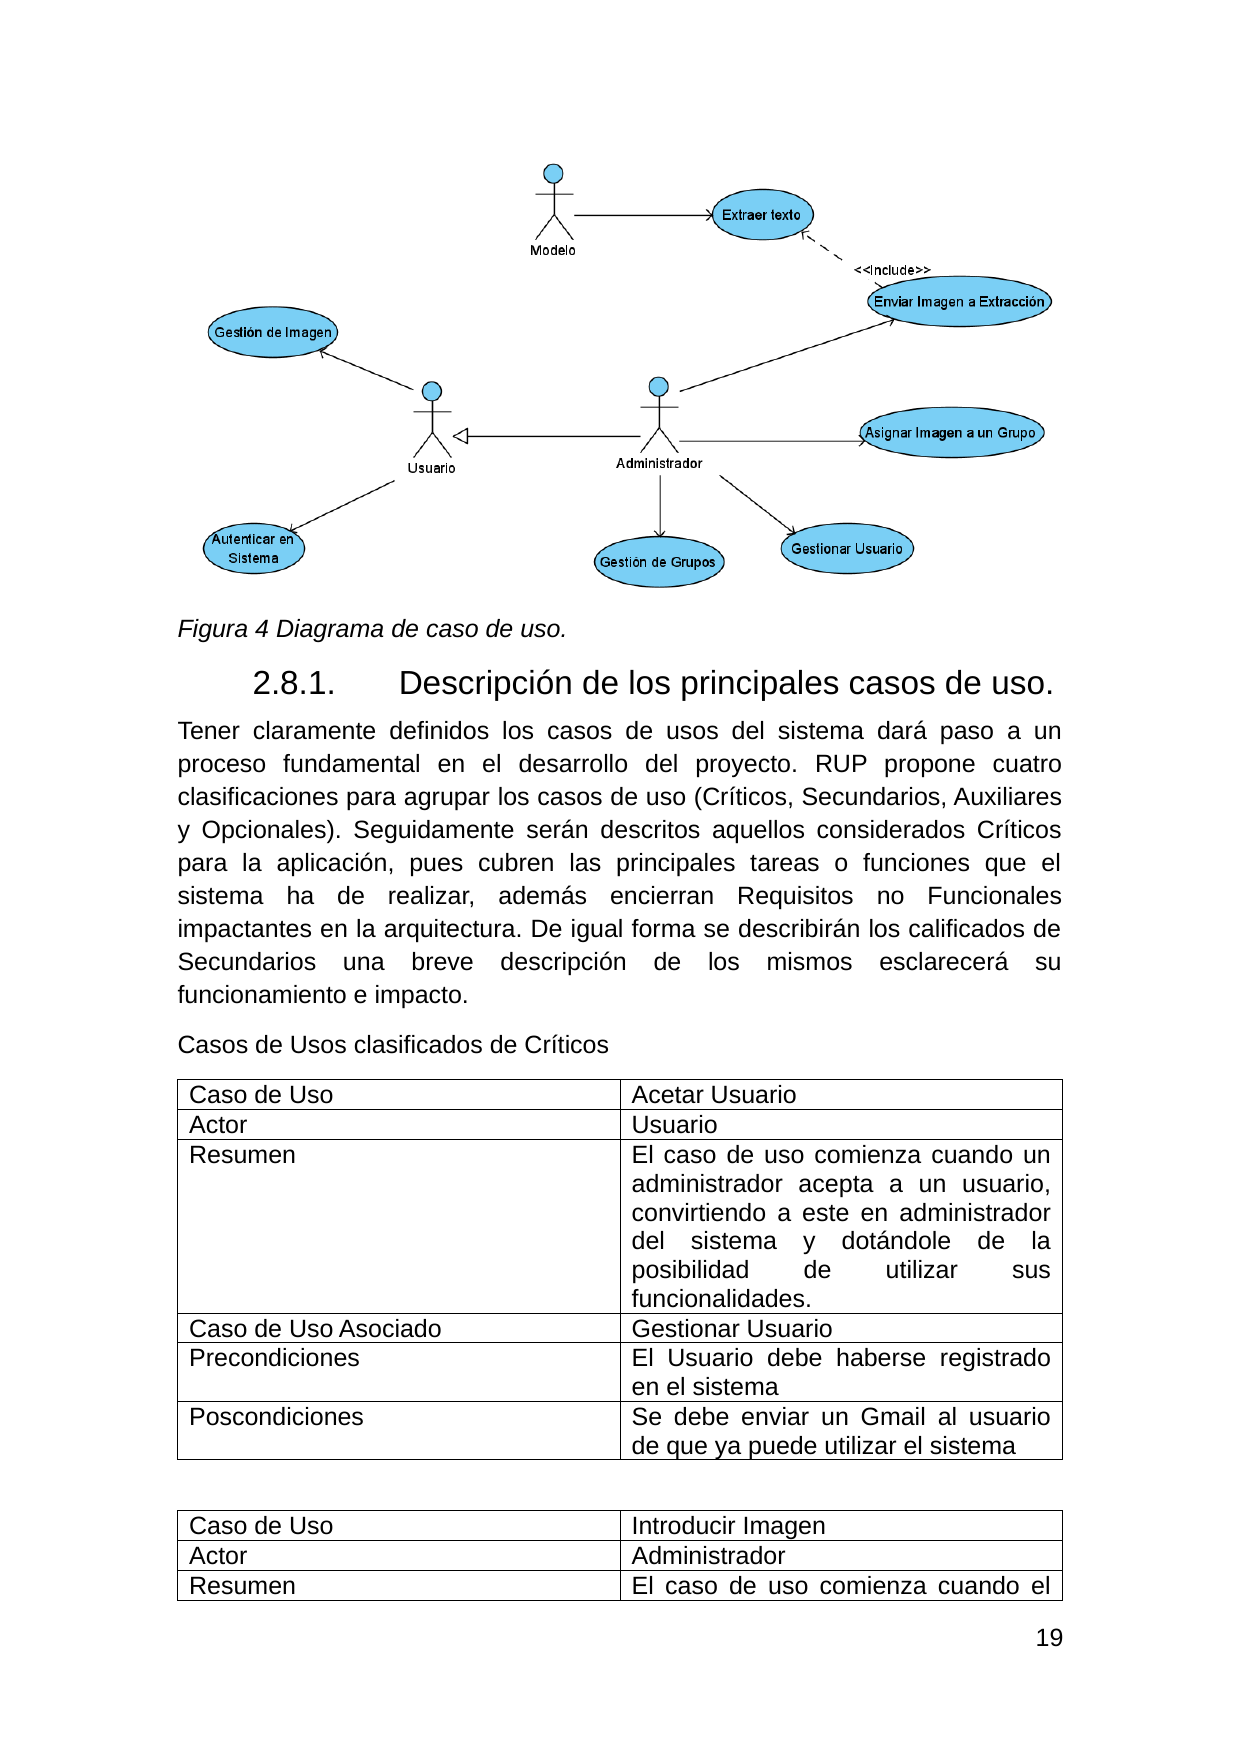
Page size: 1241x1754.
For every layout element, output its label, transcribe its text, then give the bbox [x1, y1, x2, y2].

text Casos de Usos clasificados de Críticos [177, 1030, 1063, 1058]
table_cell Usuario [621, 1110, 1062, 1139]
picture [177, 147, 1063, 593]
table_cell Poscondiciones [178, 1402, 620, 1459]
table_cell Resumen [178, 1571, 620, 1599]
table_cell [621, 1571, 1062, 1599]
table_cell Actor [178, 1541, 620, 1570]
table_cell Administrador [621, 1541, 1062, 1570]
table_header Acetar Usuario [621, 1080, 1062, 1109]
table_cell Caso de Uso Asociado [178, 1314, 620, 1342]
table_cell Precondiciones [178, 1343, 620, 1401]
table_cell Gestionar Usuario [621, 1314, 1062, 1342]
table_header Caso de Uso [178, 1511, 620, 1540]
table_header Introducir Imagen [621, 1511, 1062, 1540]
table_cell Actor [178, 1110, 620, 1139]
table_cell Se debe enviar un Gmail al usuario de que ya puede utilizar el sistema [621, 1402, 1062, 1459]
subtitle Descripción de los principales casos de uso. [252, 663, 1063, 702]
table_cell Resumen [178, 1140, 620, 1312]
table_cell El caso de uso comienza cuando un administrador acepta a un usuario, convirtiendo a este en administrador del sistema y dotándole de la posibilidad de utilizar sus funcionalidades. [621, 1140, 1062, 1312]
table_cell El Usuario debe haberse registrado en el sistema [621, 1343, 1062, 1401]
table_header Caso de Uso [178, 1080, 620, 1109]
text Tener claramente definidos los casos de usos del sistema dará paso a un proceso fundamental en el desarrollo del proyecto. RUP propone cuatro clasificaciones para agrupar los casos de uso (Críticos, Secundarios, Auxiliares y Opcionales). Seguidamente serán descritos aquellos considerados Críticos para la aplicación, pues cubren las principales tareas o funciones que el sistema ha de realizar, además encierran Requisitos no Funcionales impactantes en la arquitectura. De igual forma se describirán los calificados de Secundarios una breve descripción de los mismos esclarecerá su funcionamiento e impacto. [177, 716, 1063, 1009]
text Figura 4 Diagrama de caso de uso. [177, 614, 1063, 642]
